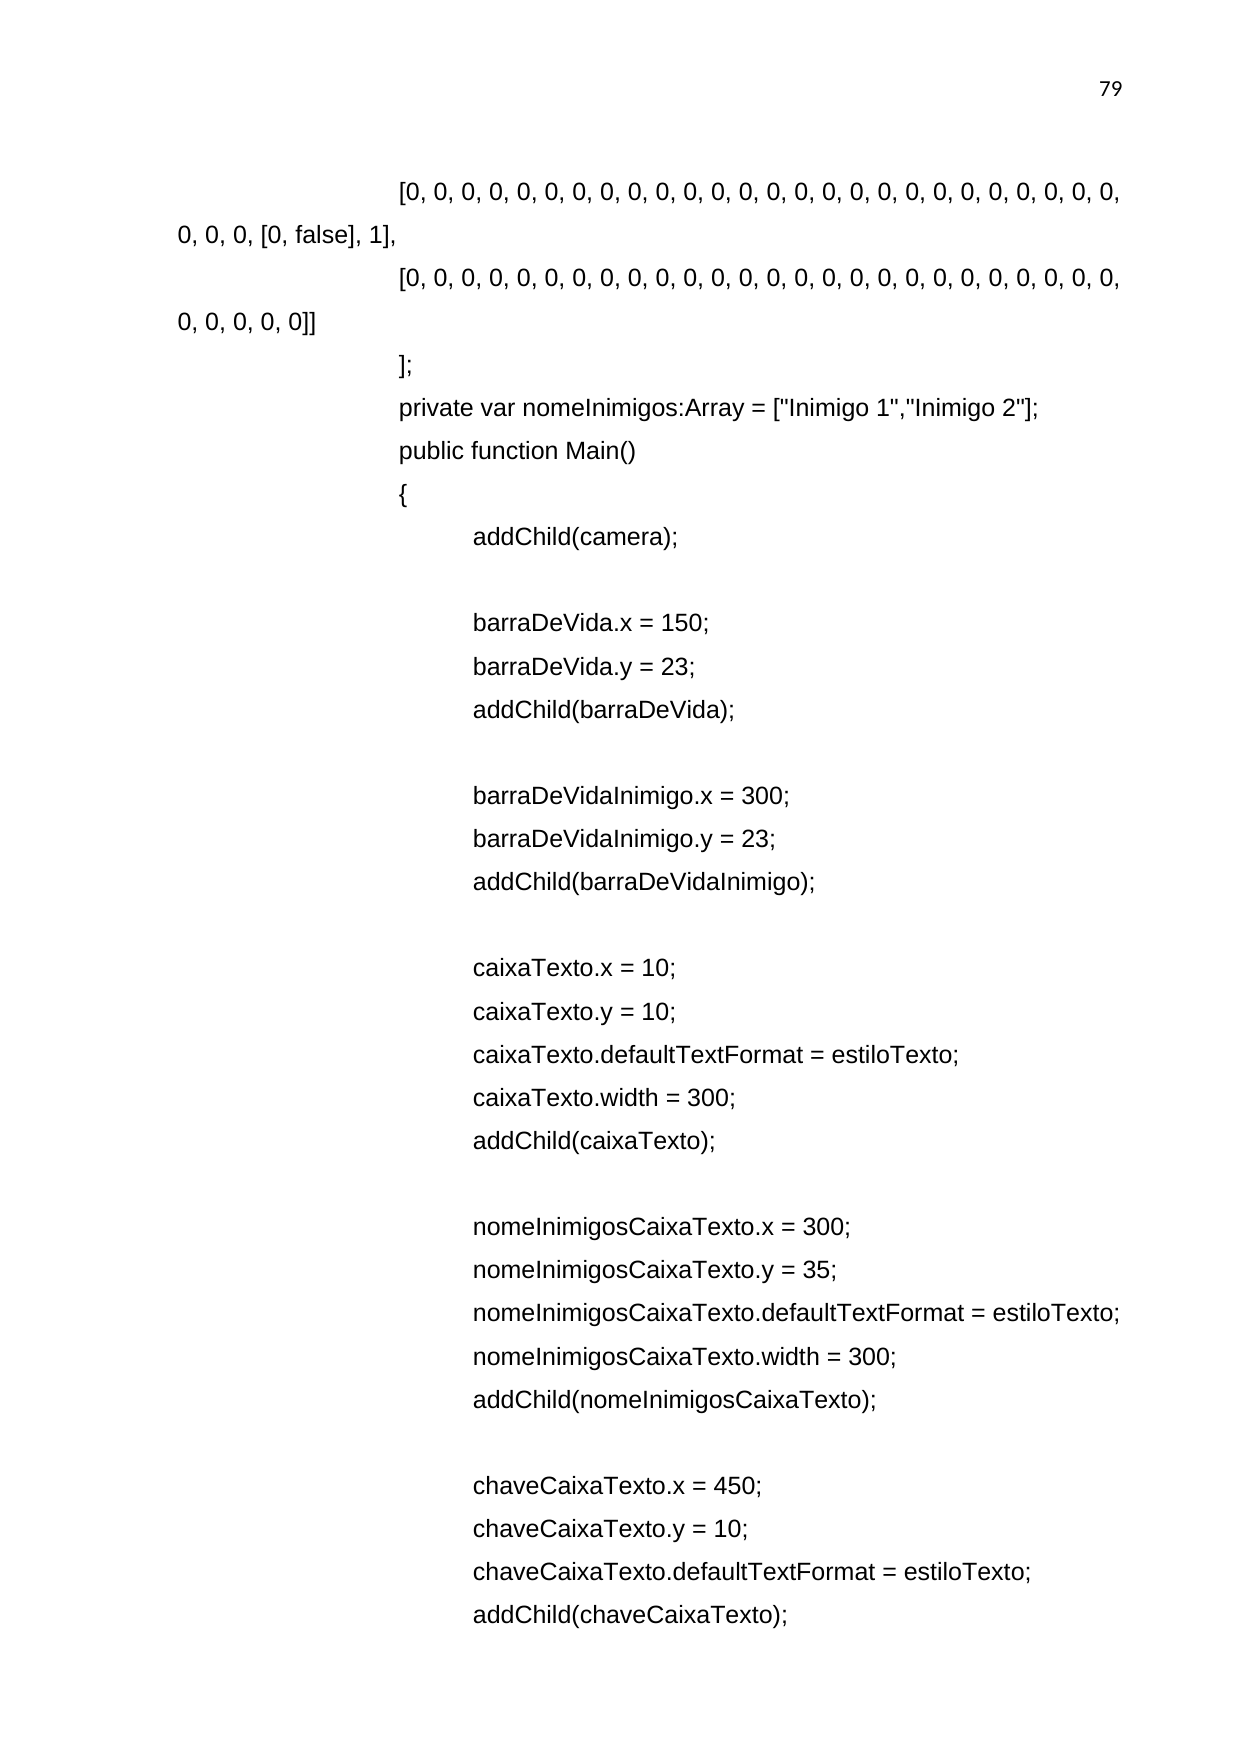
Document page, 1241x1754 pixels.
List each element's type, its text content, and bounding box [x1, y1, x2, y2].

text { [177, 479, 1122, 508]
text barraDeVidaInimigo.x = 300; [177, 781, 1122, 810]
text chaveCaixaTexto.defaultTextFormat = estiloTexto; [177, 1557, 1122, 1586]
text nomeInimigosCaixaTexto.width = 300; [177, 1342, 1122, 1370]
text ]; [177, 350, 1122, 378]
text addChild(barraDeVidaInimigo); [177, 867, 1122, 896]
text caixaTexto.width = 300; [177, 1083, 1122, 1112]
text caixaTexto.x = 10; [177, 953, 1122, 982]
text [0, 0, 0, 0, 0, 0, 0, 0, 0, 0, 0, 0, 0, 0, 0, 0, 0, 0, 0, 0, 0, 0, 0, 0, 0, 0, 0, 0, 0, [0, false], 1], [177, 177, 1122, 249]
text caixaTexto.defaultTextFormat = estiloTexto; [177, 1040, 1122, 1068]
text nomeInimigosCaixaTexto.x = 300; [177, 1212, 1122, 1241]
text chaveCaixaTexto.y = 10; [177, 1514, 1122, 1543]
text addChild(nomeInimigosCaixaTexto); [177, 1385, 1122, 1413]
text chaveCaixaTexto.x = 450; [177, 1471, 1122, 1500]
text addChild(caixaTexto); [177, 1126, 1122, 1155]
text nomeInimigosCaixaTexto.defaultTextFormat = estiloTexto; [177, 1298, 1122, 1327]
text barraDeVida.x = 150; [177, 608, 1122, 637]
text addChild(barraDeVida); [177, 695, 1122, 723]
text public function Main() [177, 436, 1122, 465]
text caixaTexto.y = 10; [177, 997, 1122, 1025]
text barraDeVidaInimigo.y = 23; [177, 824, 1122, 853]
text barraDeVida.y = 23; [177, 652, 1122, 680]
text addChild(chaveCaixaTexto); [177, 1600, 1122, 1629]
text nomeInimigosCaixaTexto.y = 35; [177, 1255, 1122, 1284]
text addChild(camera); [177, 522, 1122, 551]
text private var nomeInimigos:Array = ["Inimigo 1","Inimigo 2"]; [177, 393, 1122, 422]
text [0, 0, 0, 0, 0, 0, 0, 0, 0, 0, 0, 0, 0, 0, 0, 0, 0, 0, 0, 0, 0, 0, 0, 0, 0, 0, 0, 0, 0, 0, 0]] [177, 263, 1122, 335]
